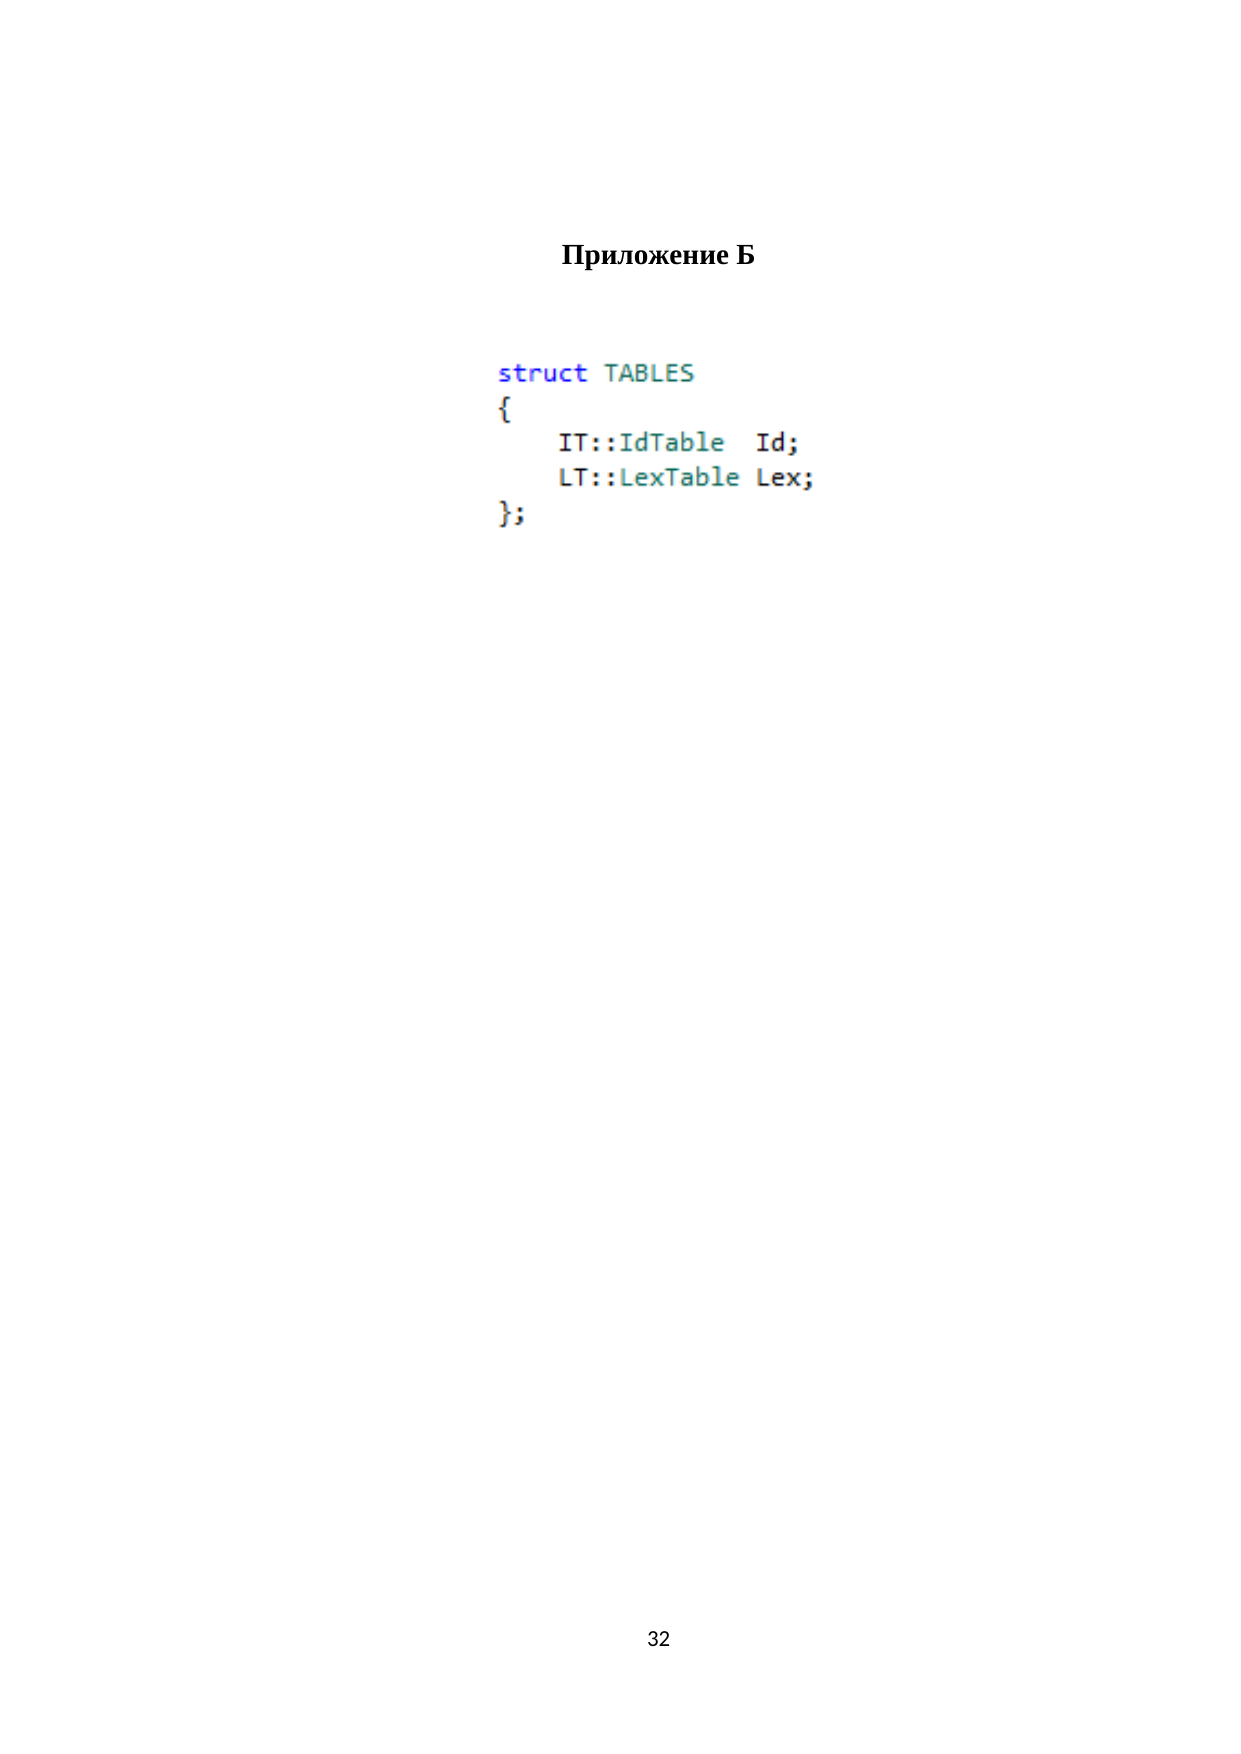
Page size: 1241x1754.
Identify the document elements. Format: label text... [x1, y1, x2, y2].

picture [471, 349, 846, 542]
text Приложение Б [136, 237, 1181, 270]
